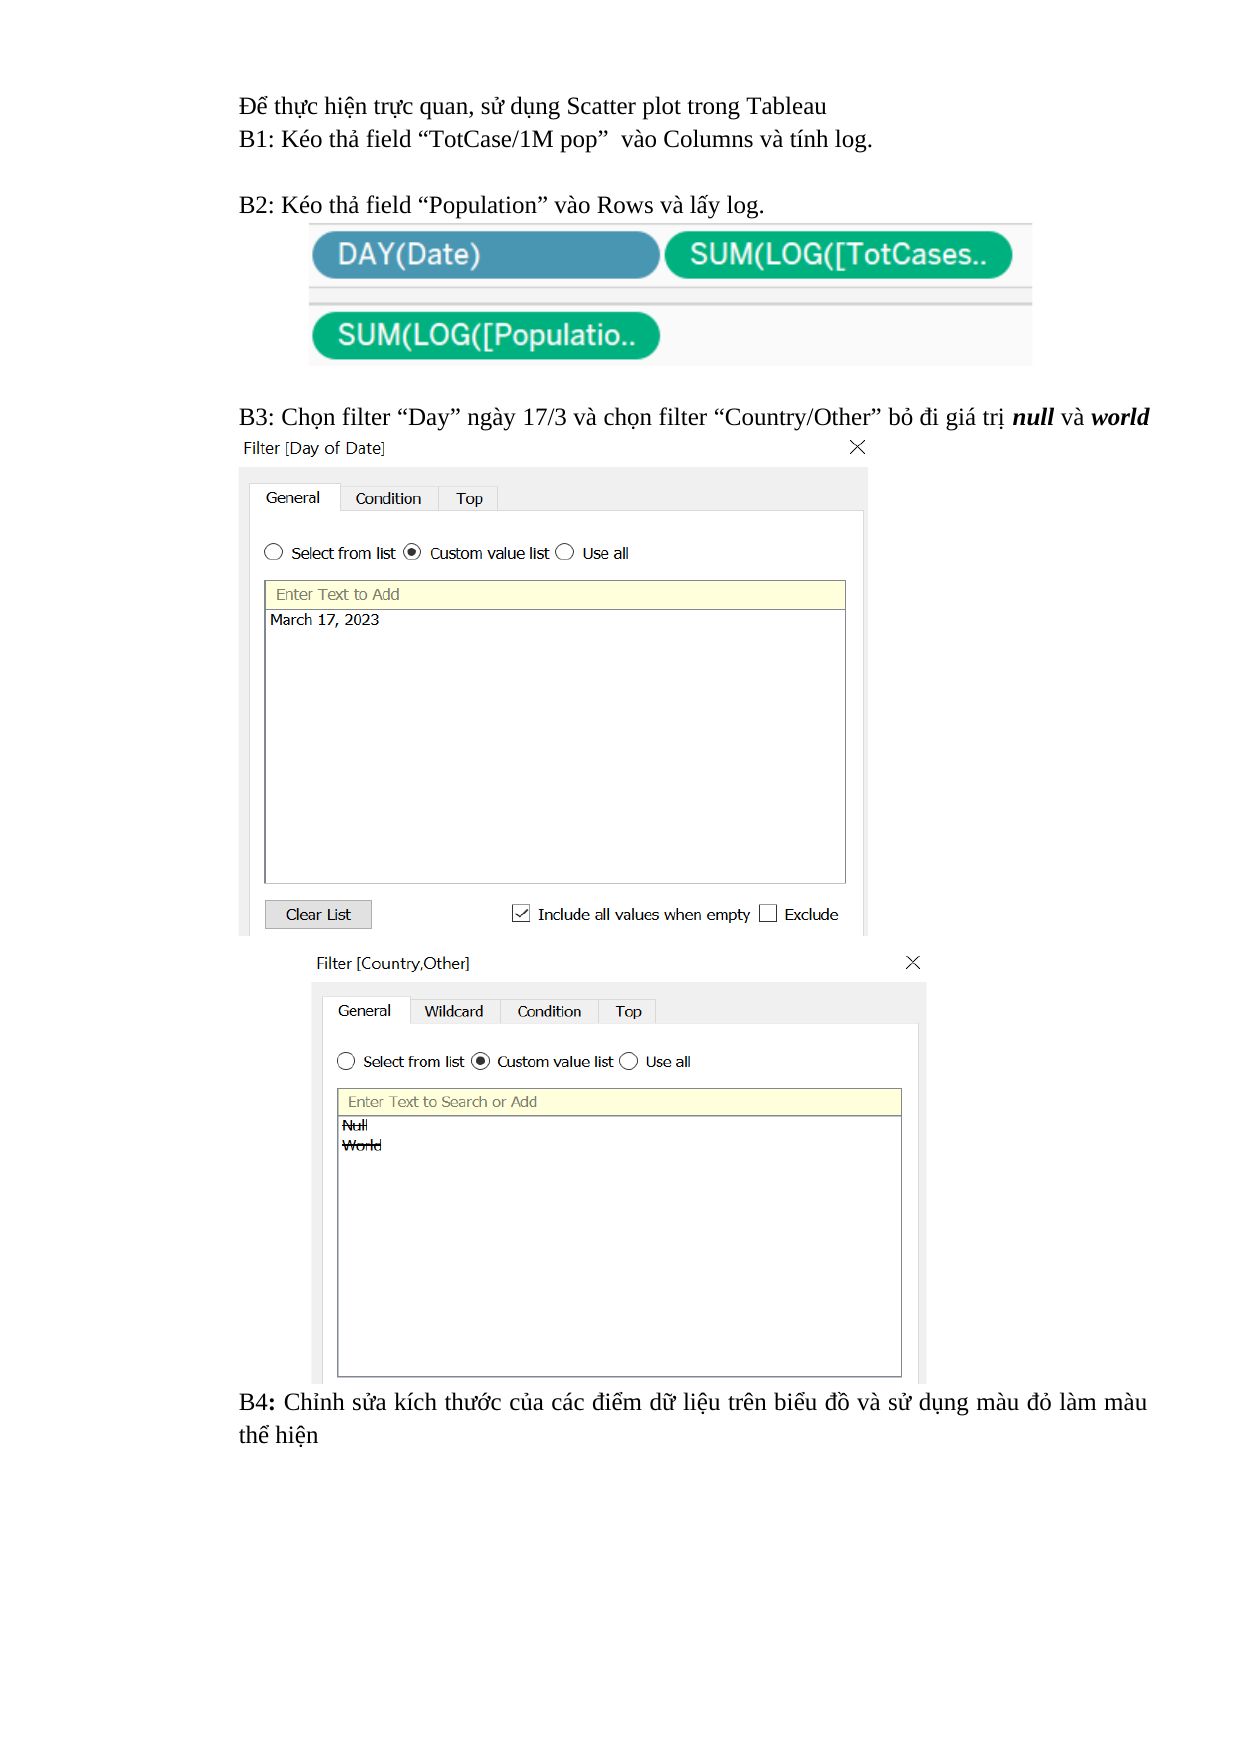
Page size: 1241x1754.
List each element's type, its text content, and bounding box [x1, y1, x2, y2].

text Để thực hiện trực quan, sử dụng Scatter plot trong Tableau [238, 91, 1149, 120]
text B1: Kéo thả field “TotCase/1M pop” vào Columns và tính log. [238, 124, 1149, 153]
picture [308, 223, 1033, 366]
text B2: Kéo thả field “Population” vào Rows và lấy log. [238, 190, 1149, 219]
picture [311, 950, 927, 1384]
picture [238, 434, 869, 936]
text B4: Chỉnh sửa kích thước của các điểm dữ liệu trên biểu đồ và sử dụng màu đỏ làm màu thể hiện [238, 1387, 1149, 1449]
